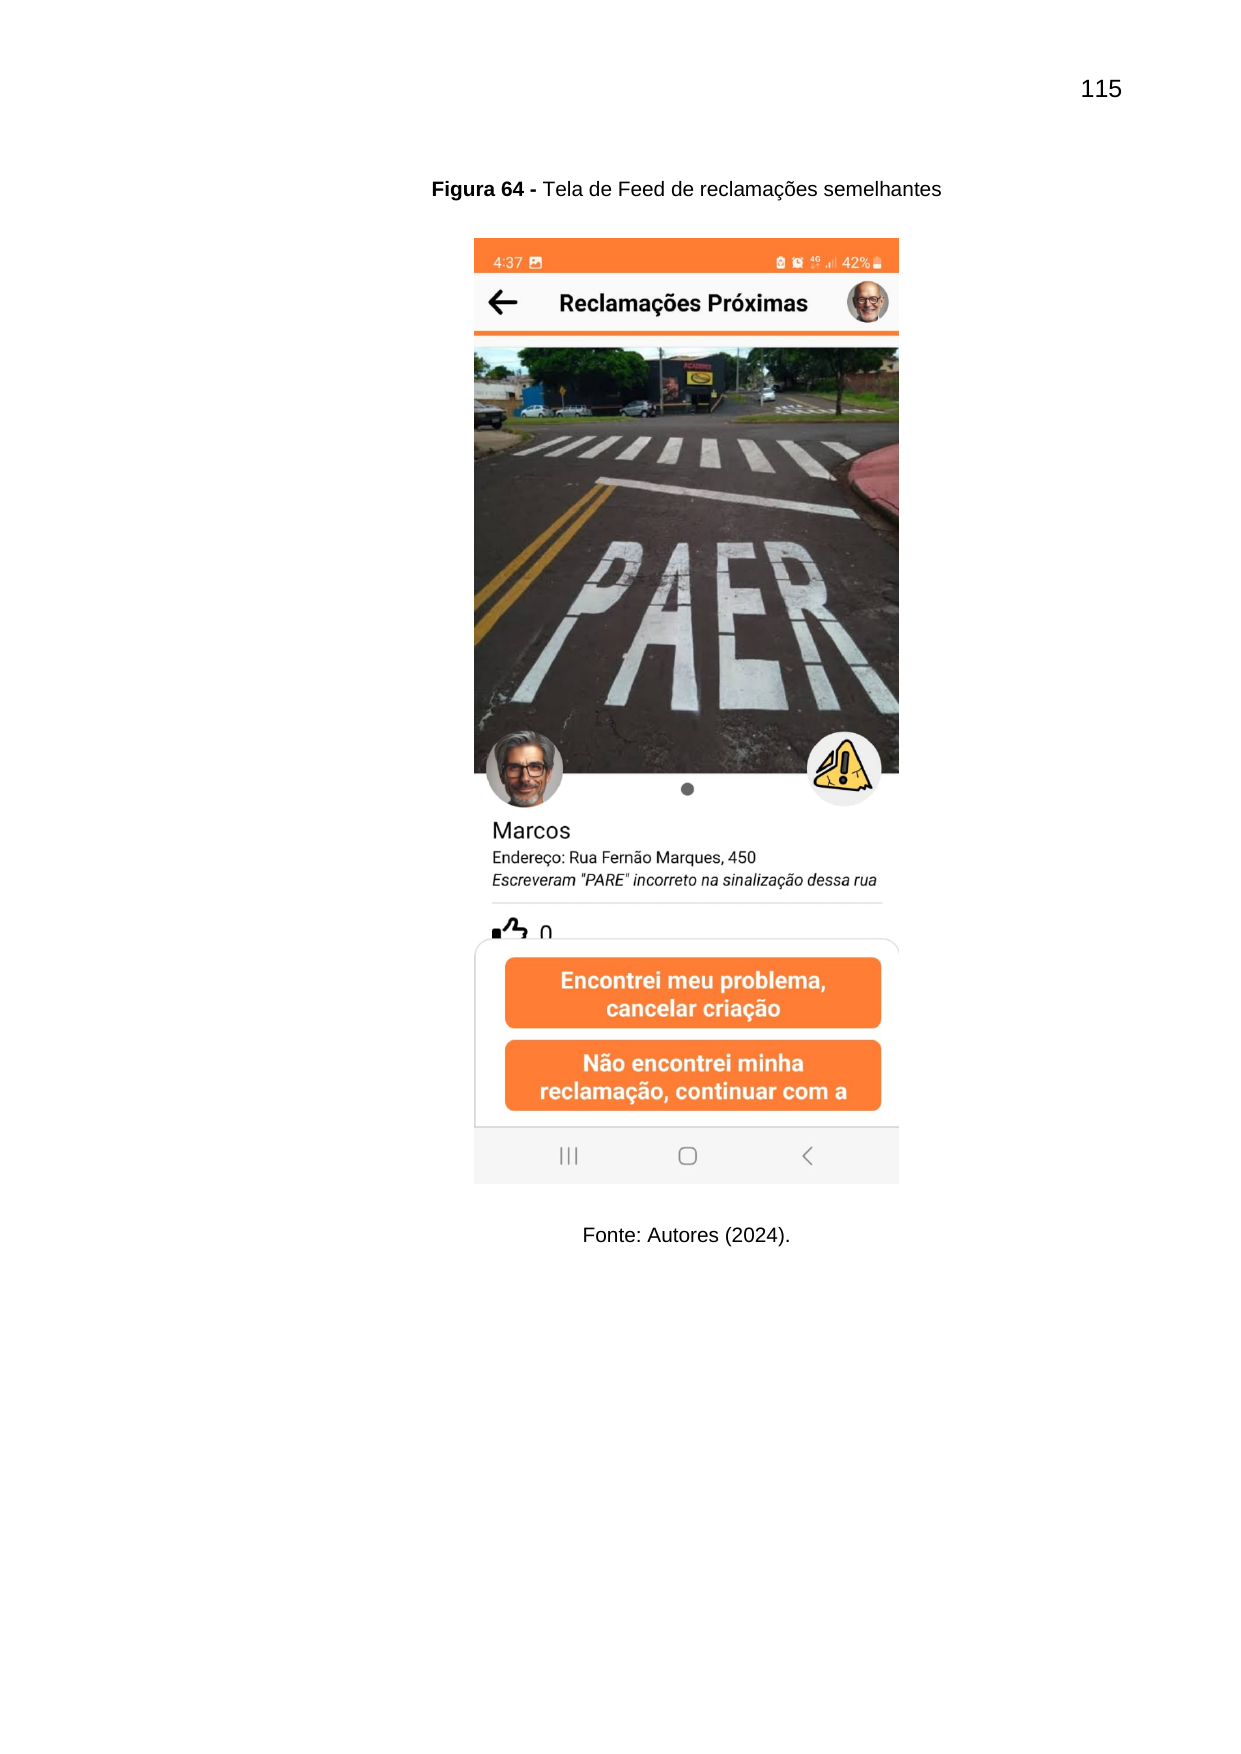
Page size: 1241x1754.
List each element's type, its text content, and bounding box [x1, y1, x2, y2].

text Fonte: Autores (2024). [177, 1223, 1122, 1247]
picture [474, 238, 899, 1184]
text Figura 64 - Tela de Feed de reclamações semelhantes [177, 177, 1122, 201]
